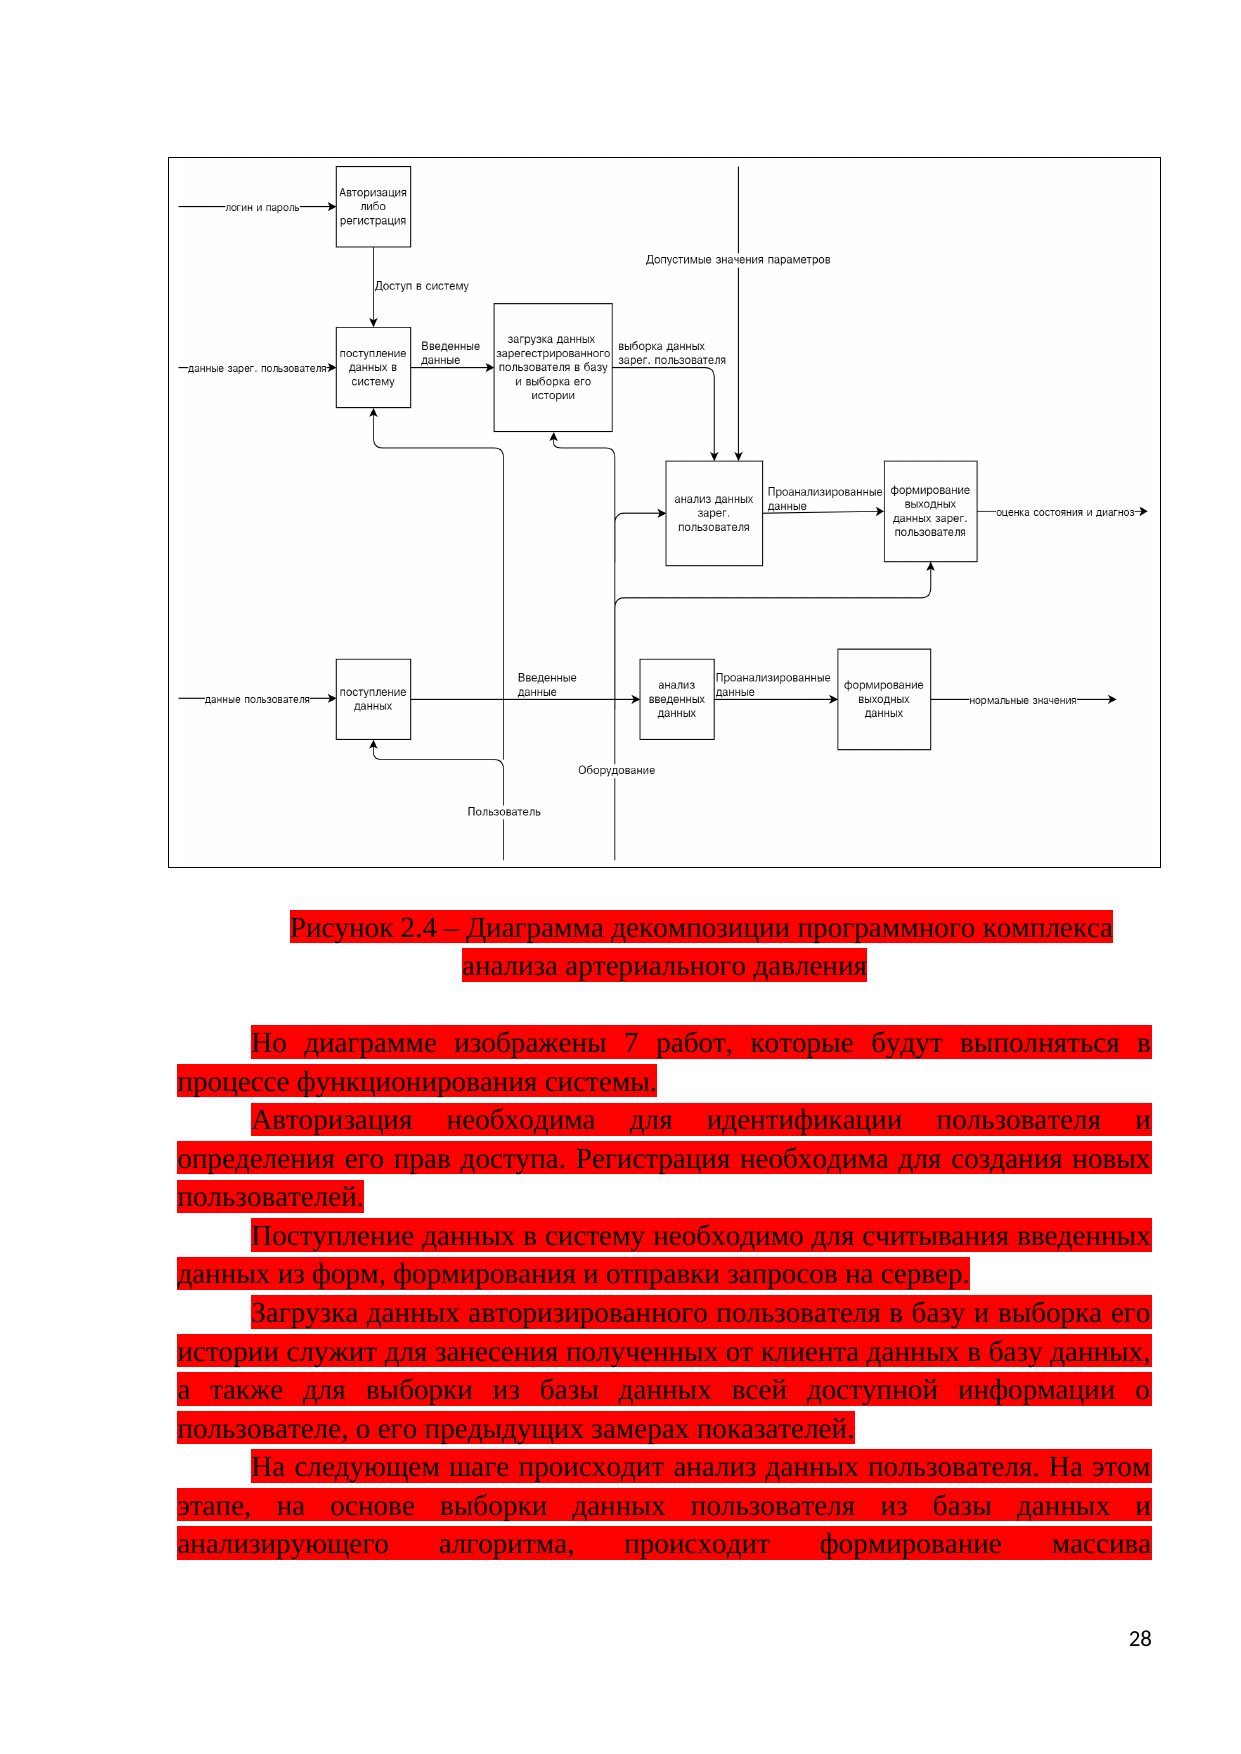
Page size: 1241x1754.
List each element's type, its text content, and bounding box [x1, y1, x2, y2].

text Но диаграмме изображены 7 работ, которые будут выполняться в процессе функционирования системы. [177, 1025, 1152, 1097]
text Загрузка данных авторизированного пользователя в базу и выборка его истории служит для занесения полученных от клиента данных в базу данных, а также для выборки из базы данных всей доступной информации о пользователе, о его предыдущих замерах показателей. [177, 1406, 1152, 1444]
text Авторизация необходима для идентификации пользователя и определения его прав доступа. Регистрация необходима для создания новых пользователей. [177, 1174, 1152, 1213]
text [177, 1449, 1152, 1488]
text Рисунок 2.4 – Диаграмма декомпозиции программного комплекса анализа артериального давления [177, 910, 1152, 982]
picture [177, 159, 1154, 865]
text Загрузка данных авторизированного пользователя в базу и выборка его истории служит для занесения полученных от клиента данных в базу данных, а также для выборки из базы данных всей доступной информации о пользователе, о его предыдущих замерах показателей. [177, 1295, 1152, 1334]
text Поступление данных в систему необходимо для считывания введенных данных из форм, формирования и отправки запросов на сервер. [177, 1218, 1152, 1290]
text Авторизация необходима для идентификации пользователя и определения его прав доступа. Регистрация необходима для создания новых пользователей. [177, 1102, 1152, 1141]
